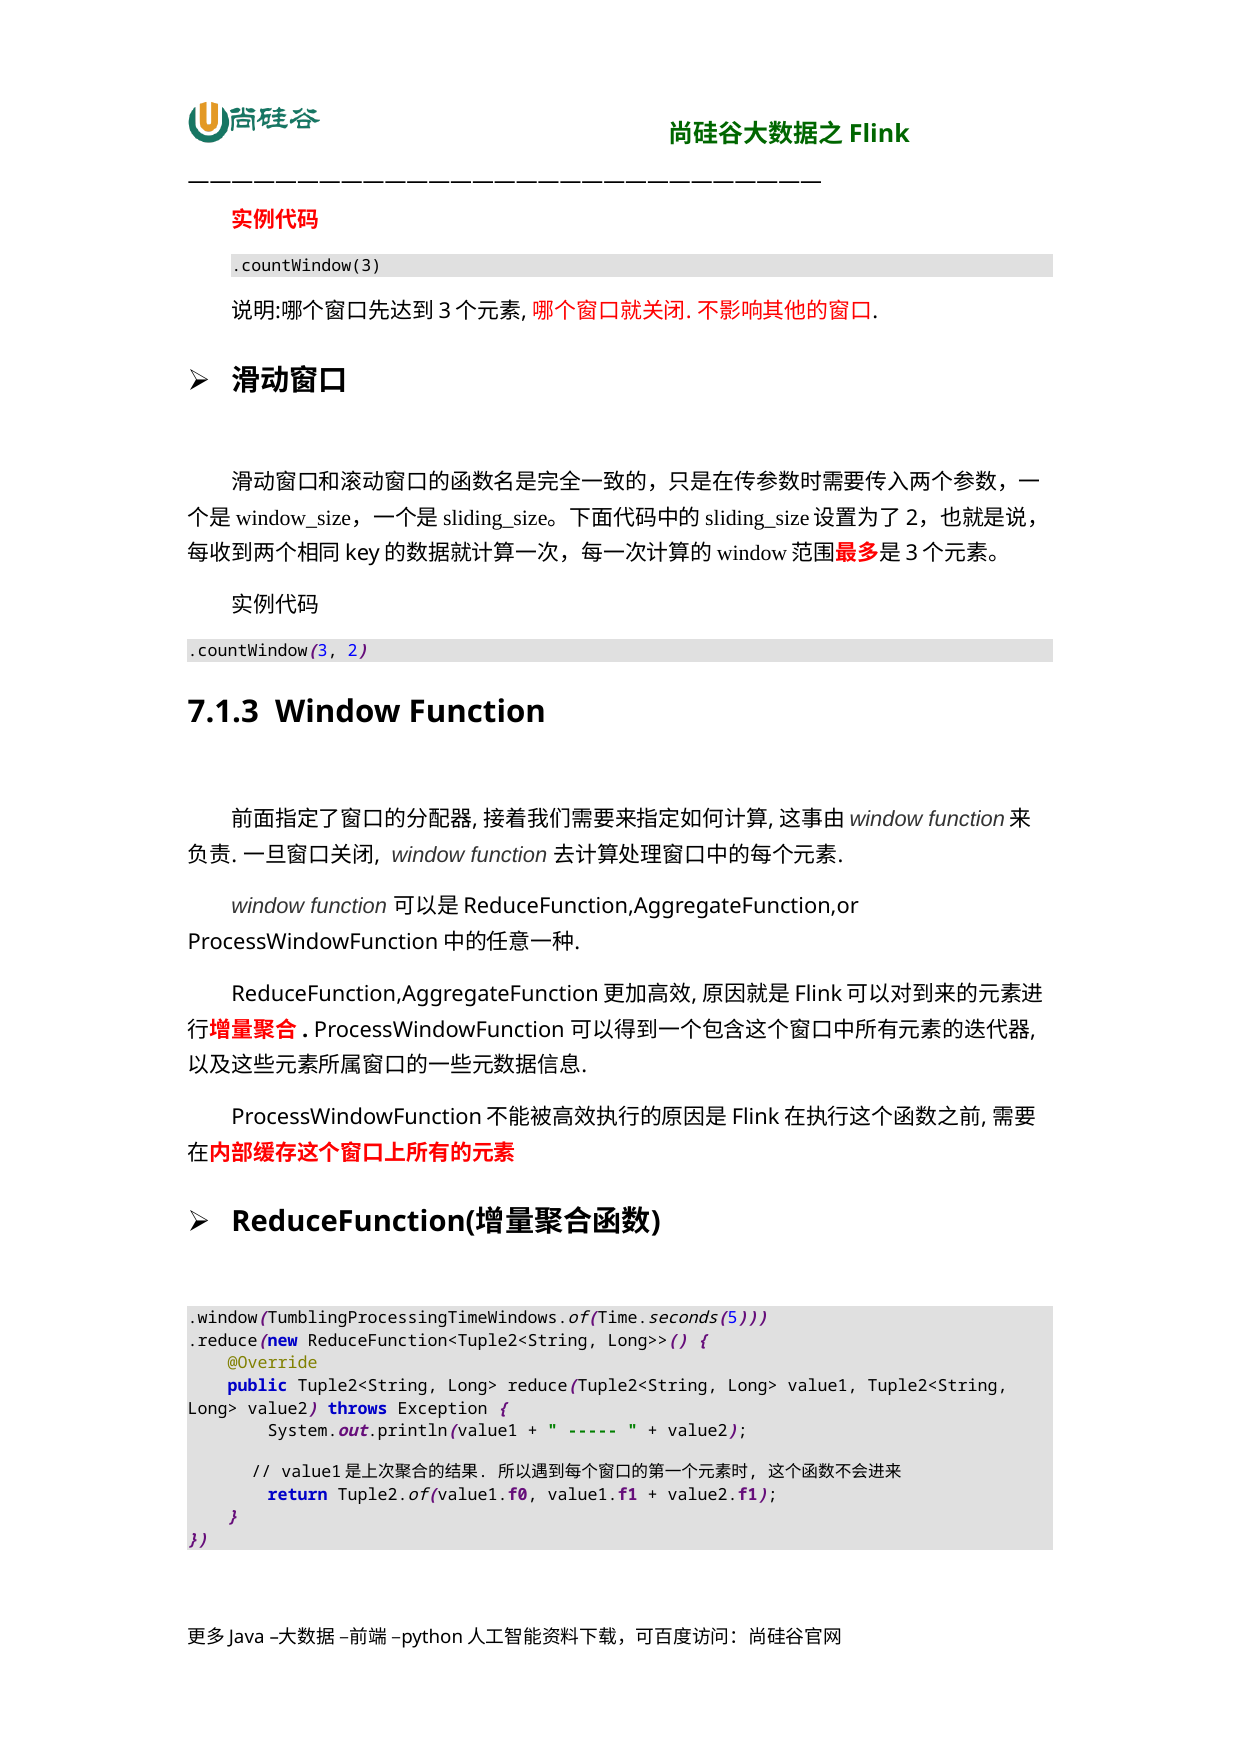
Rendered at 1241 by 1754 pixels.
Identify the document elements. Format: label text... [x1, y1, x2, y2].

text .countWindow(3, 2) [187, 639, 1053, 662]
text 滑动窗口和滚动窗口的函数名是完全一致的，只是在传参数时需要传入两个参数，一个是window_size，一个是sliding_size。下面代码中的sliding_size设置为了2，也就是说，每收到两个相同key的数据就计算一次，每一次计算的window范围最多是3个元素。 [187, 464, 1053, 568]
text 实例代码 [187, 587, 1053, 619]
text 实例代码 [231, 202, 1053, 234]
text 前面指定了窗口的分配器, 接着我们需要来指定如何计算, 这事由window function来负责. 一旦窗口关闭, window function 去计算处理窗口中的每个元素. [187, 801, 1053, 869]
text ReduceFunction,AggregateFunction更加高效, 原因就是Flink可以对到来的元素进行增量聚合 . ProcessWindowFunction 可以得到一个包含这个窗口中所有元素的迭代器, 以及这些元素所属窗口的一些元数据信息. [187, 976, 1053, 1080]
text 说明:哪个窗口先达到3个元素, 哪个窗口就关闭. 不影响其他的窗口. [187, 293, 1053, 325]
subtitle 滑动窗口 [187, 345, 1053, 410]
text .window(TumblingProcessingTimeWindows.of(Time.seconds(5))) .reduce(new ReduceFunction<Tuple2<String, Long>>() { @Override public Tuple2<String, Long> reduce(Tuple2<String, Long> value1, Tuple2<String, Long> value2) throws Exception { System.out.println(value1 + " ----- " + value2); [187, 1306, 1053, 1442]
picture [187, 101, 320, 143]
text // value1是上次聚合的结果. 所以遇到每个窗口的第一个元素时, 这个函数不会进来 return Tuple2.of(value1.f0, value1.f1 + value2.f1); } }) [187, 1458, 1053, 1550]
text ProcessWindowFunction不能被高效执行的原因是Flink在执行这个函数之前, 需要在内部缓存这个窗口上所有的元素 [187, 1099, 1053, 1167]
subtitle ReduceFunction(增量聚合函数) [187, 1187, 1053, 1252]
text window function 可以是ReduceFunction,AggregateFunction,or ProcessWindowFunction中的任意一种. [187, 888, 1053, 956]
text .countWindow(3) [231, 254, 1053, 277]
subtitle Window Function [187, 678, 1053, 743]
